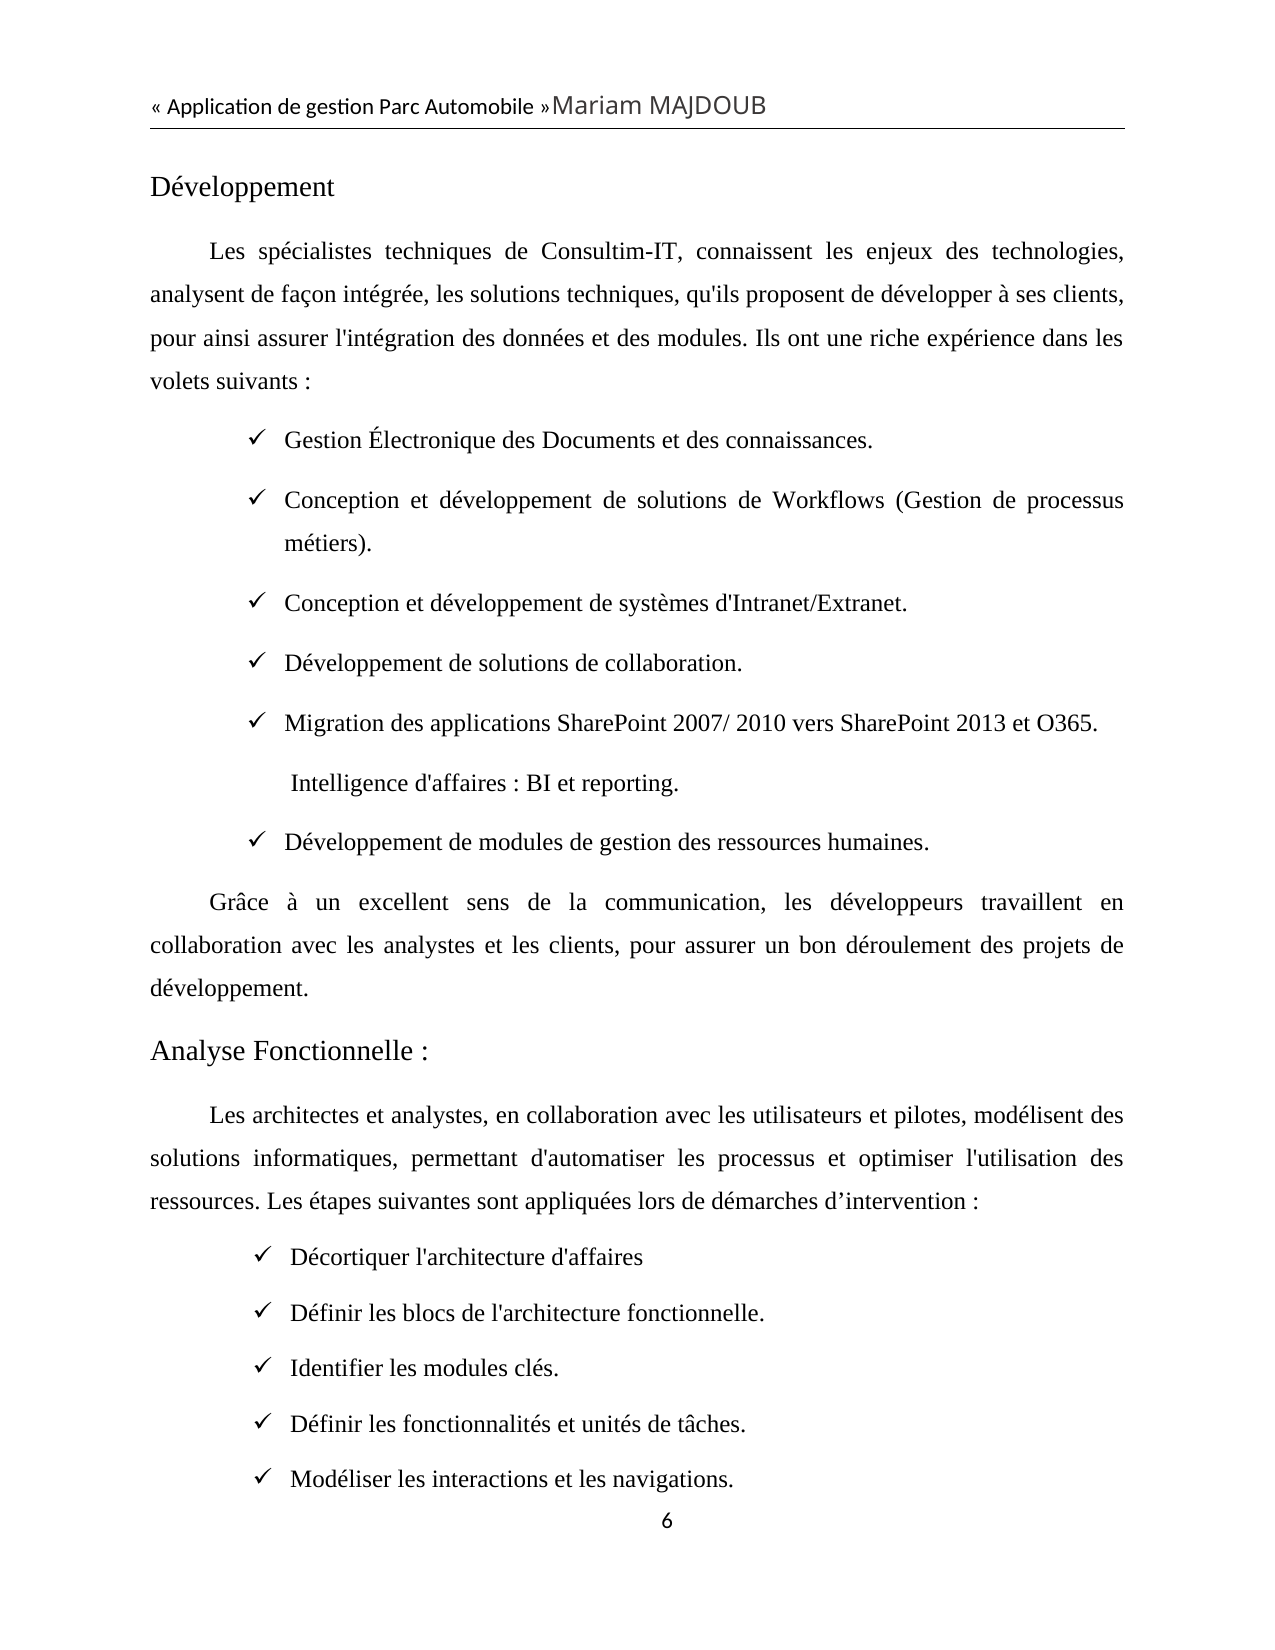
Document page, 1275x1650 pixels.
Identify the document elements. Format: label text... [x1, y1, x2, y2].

text Développement [150, 169, 1125, 203]
text Les architectes et analystes, en collaboration avec les utilisateurs et pilotes, modélisent des solutions informatiques, permettant d'automatiser les processus et optimiser l'utilisation des ressources. Les étapes suivantes sont appliquées lors de démarches d’intervention : [150, 1100, 1125, 1215]
list Gestion Électronique des Documents et des connaissances. [247, 426, 1125, 454]
text Grâce à un excellent sens de la communication, les développeurs travaillent en collaboration avec les analystes et les clients, pour assurer un bon déroulement des projets de développement. [150, 887, 1125, 1002]
list Modéliser les interactions et les navigations. [252, 1464, 1125, 1493]
list Définir les blocs de l'architecture fonctionnelle. [252, 1298, 1125, 1326]
list Conception et développement de solutions de Workflows (Gestion de processus métiers). [247, 485, 1125, 557]
text Intelligence d'affaires : BI et reporting. [150, 768, 1125, 796]
list Développement de solutions de collaboration. [247, 648, 1125, 677]
list Migration des applications SharePoint 2007/ 2010 vers SharePoint 2013 et O365. [247, 708, 1125, 737]
list Conception et développement de systèmes d'Intranet/Extranet. [247, 588, 1125, 617]
text Analyse Fonctionnelle : [150, 1033, 1125, 1067]
list Décortiquer l'architecture d'affaires [252, 1242, 1125, 1271]
list Identifier les modules clés. [252, 1353, 1125, 1382]
list Développement de modules de gestion des ressources humaines. [247, 827, 1125, 856]
text Les spécialistes techniques de Consultim-IT, connaissent les enjeux des technologies, analysent de façon intégrée, les solutions techniques, qu'ils proposent de développer à ses clients, pour ainsi assurer l'intégration des données et des modules. Ils ont une riche expérience dans les volets suivants : [150, 236, 1125, 394]
list Définir les fonctionnalités et unités de tâches. [252, 1409, 1125, 1438]
